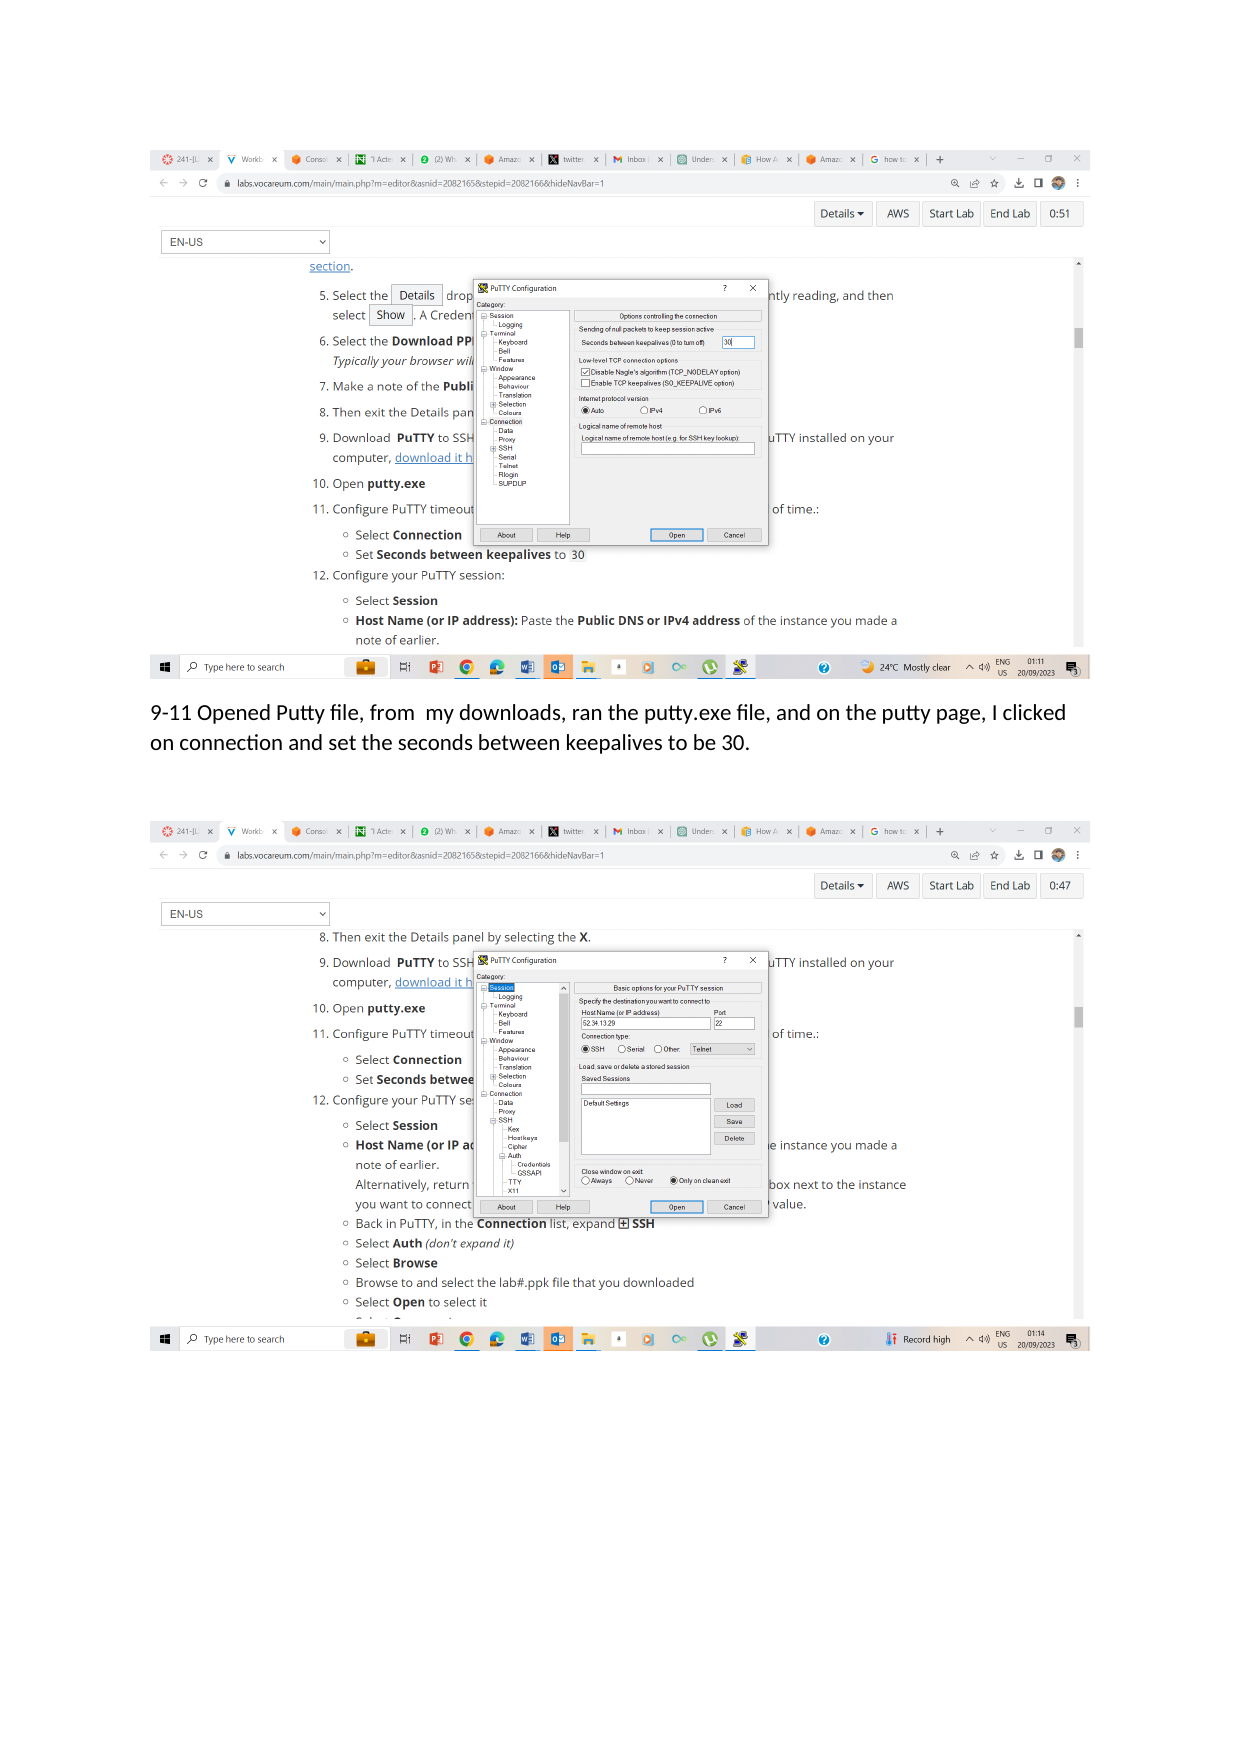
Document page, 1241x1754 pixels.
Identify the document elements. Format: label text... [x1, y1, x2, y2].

text 9-11 Opened Putty file, from my downloads, ran the putty.exe file, and on the putty page, I clicked on connection and set the seconds between keepalives to be 30. [150, 698, 1090, 756]
picture [150, 150, 1091, 679]
picture [150, 821, 1091, 1351]
